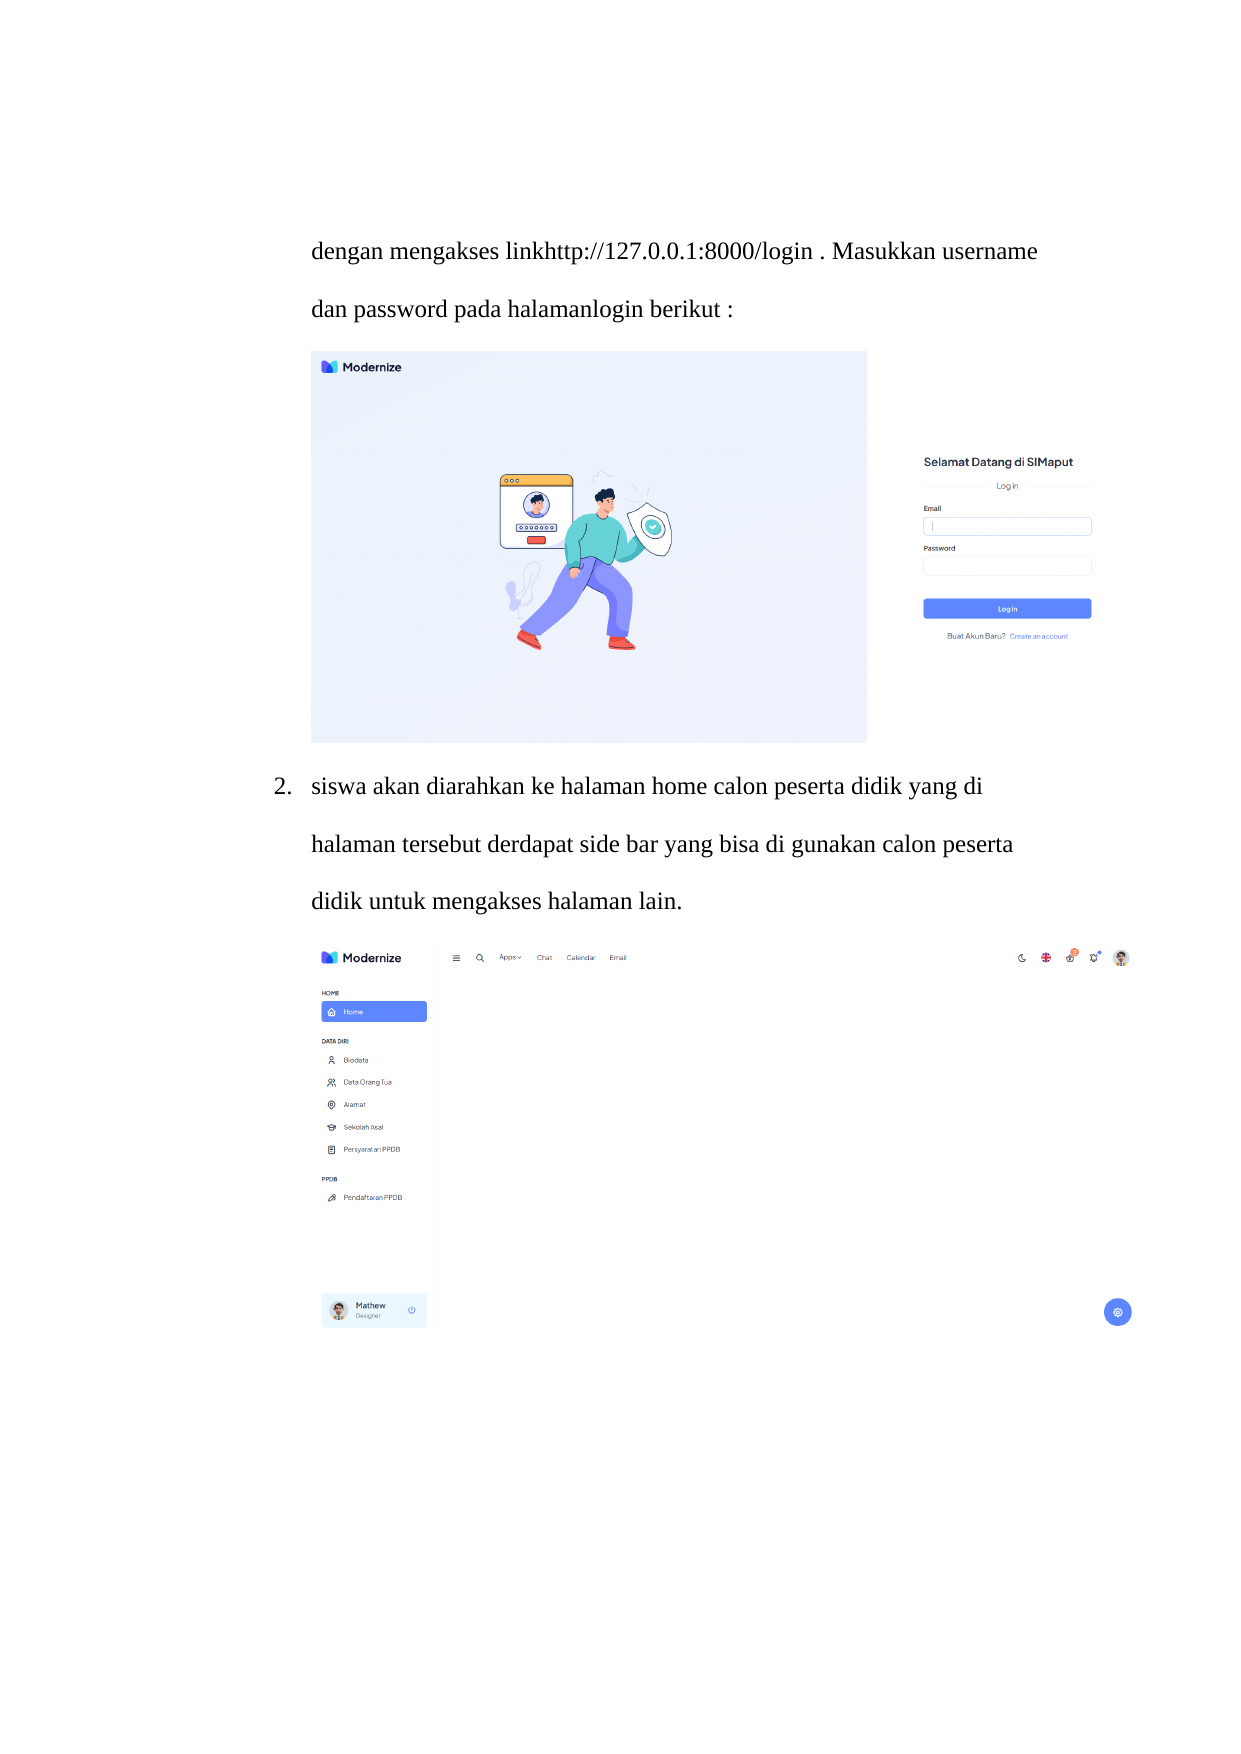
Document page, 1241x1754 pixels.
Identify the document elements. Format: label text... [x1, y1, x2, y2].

picture [311, 943, 1138, 1331]
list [273, 236, 1063, 322]
list siswa akan diarahkan ke halaman home calon peserta didik yang di halaman tersebut derdapat side bar yang bisa di gunakan calon peserta didik untuk mengakses halaman lain. [273, 771, 1063, 915]
picture [311, 351, 1138, 743]
